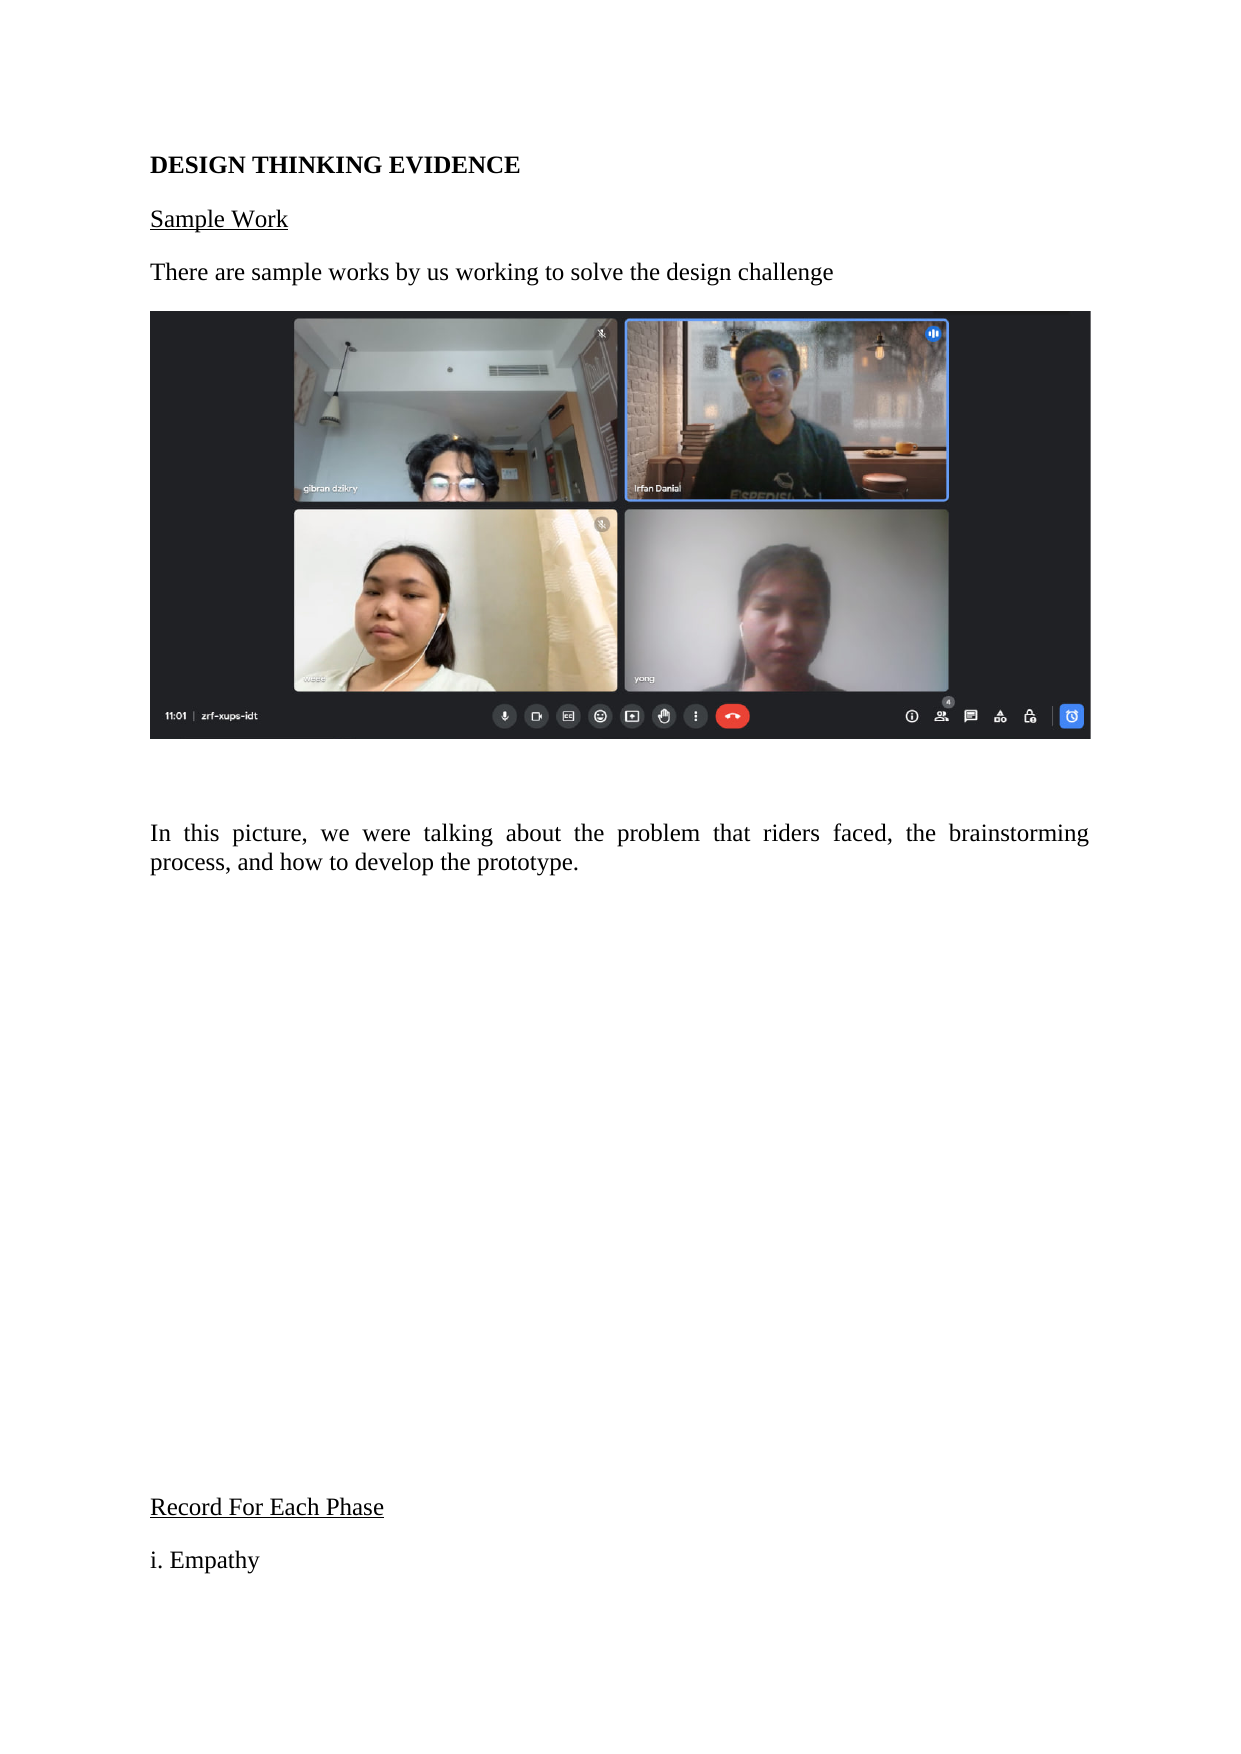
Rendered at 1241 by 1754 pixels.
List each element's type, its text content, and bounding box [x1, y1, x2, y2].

text Record For Each Phase [150, 1492, 1090, 1520]
text DESIGN THINKING EVIDENCE [150, 150, 1090, 179]
text There are sample works by us working to solve the design challenge [150, 257, 1090, 286]
picture [150, 311, 1091, 739]
text Sample Work [150, 204, 1090, 232]
text i. Empathy [150, 1545, 1090, 1574]
text In this picture, we were talking about the problem that riders faced, the brainstorming process, and how to develop the prototype. [150, 818, 1090, 875]
